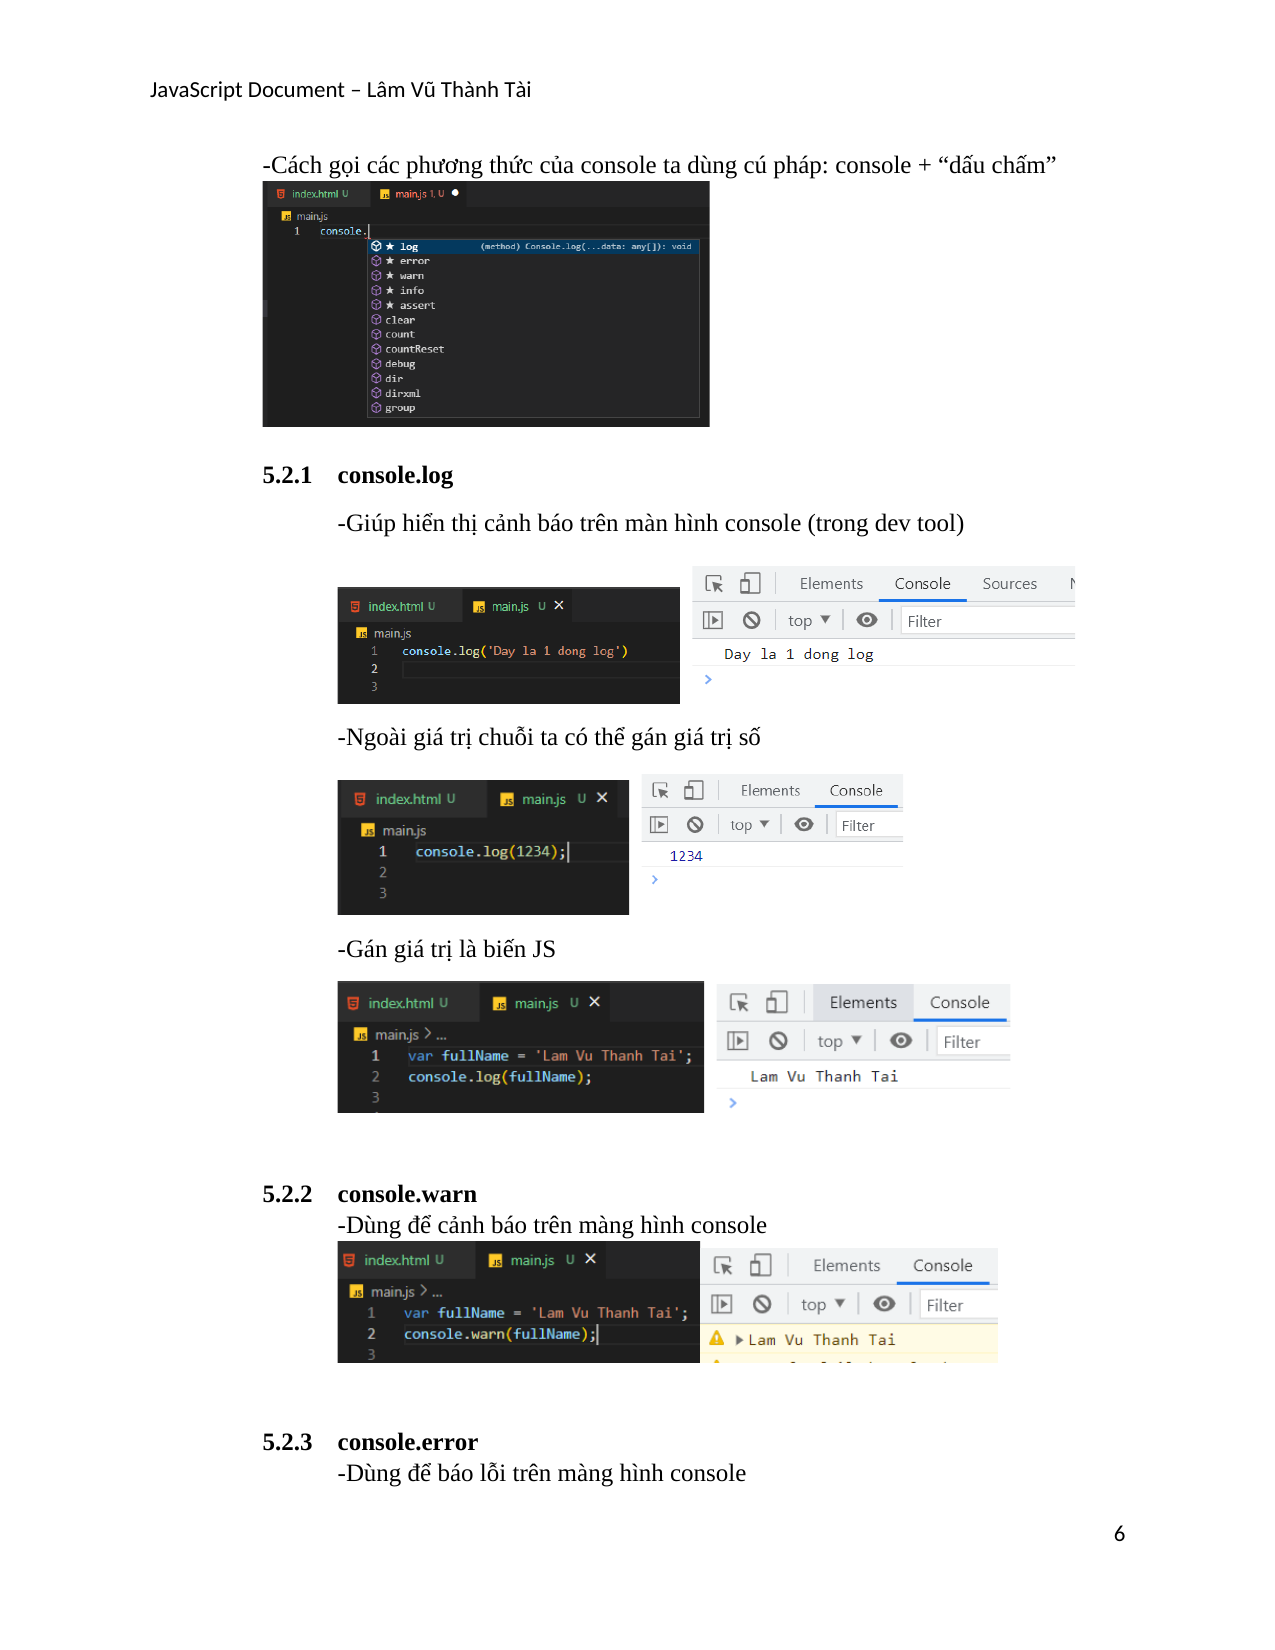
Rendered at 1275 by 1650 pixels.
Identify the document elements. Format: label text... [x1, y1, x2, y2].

list -Dùng để báo lỗi trên màng hình console [337, 1458, 1125, 1486]
text -Giúp hiển thị cảnh báo trên màn hình console (trong dev tool) [337, 508, 1125, 536]
picture [337, 780, 630, 915]
picture [262, 181, 710, 427]
list console.warn [262, 1179, 1125, 1208]
picture [641, 769, 904, 915]
picture [692, 555, 1076, 704]
list -Cách gọi các phương thức của console ta dùng cú pháp: console + “dấu chấm” [262, 150, 1125, 179]
picture [337, 1241, 998, 1363]
picture [337, 587, 680, 704]
list -Dùng để cảnh báo trên màng hình console [337, 1210, 1125, 1239]
list console.error [262, 1427, 1125, 1455]
text -Ngoài giá trị chuỗi ta có thể gán giá trị số [337, 722, 1125, 751]
list console.log [262, 460, 1125, 489]
picture [337, 981, 705, 1113]
picture [716, 984, 1011, 1113]
text -Gán giá trị là biến JS [337, 934, 1125, 962]
